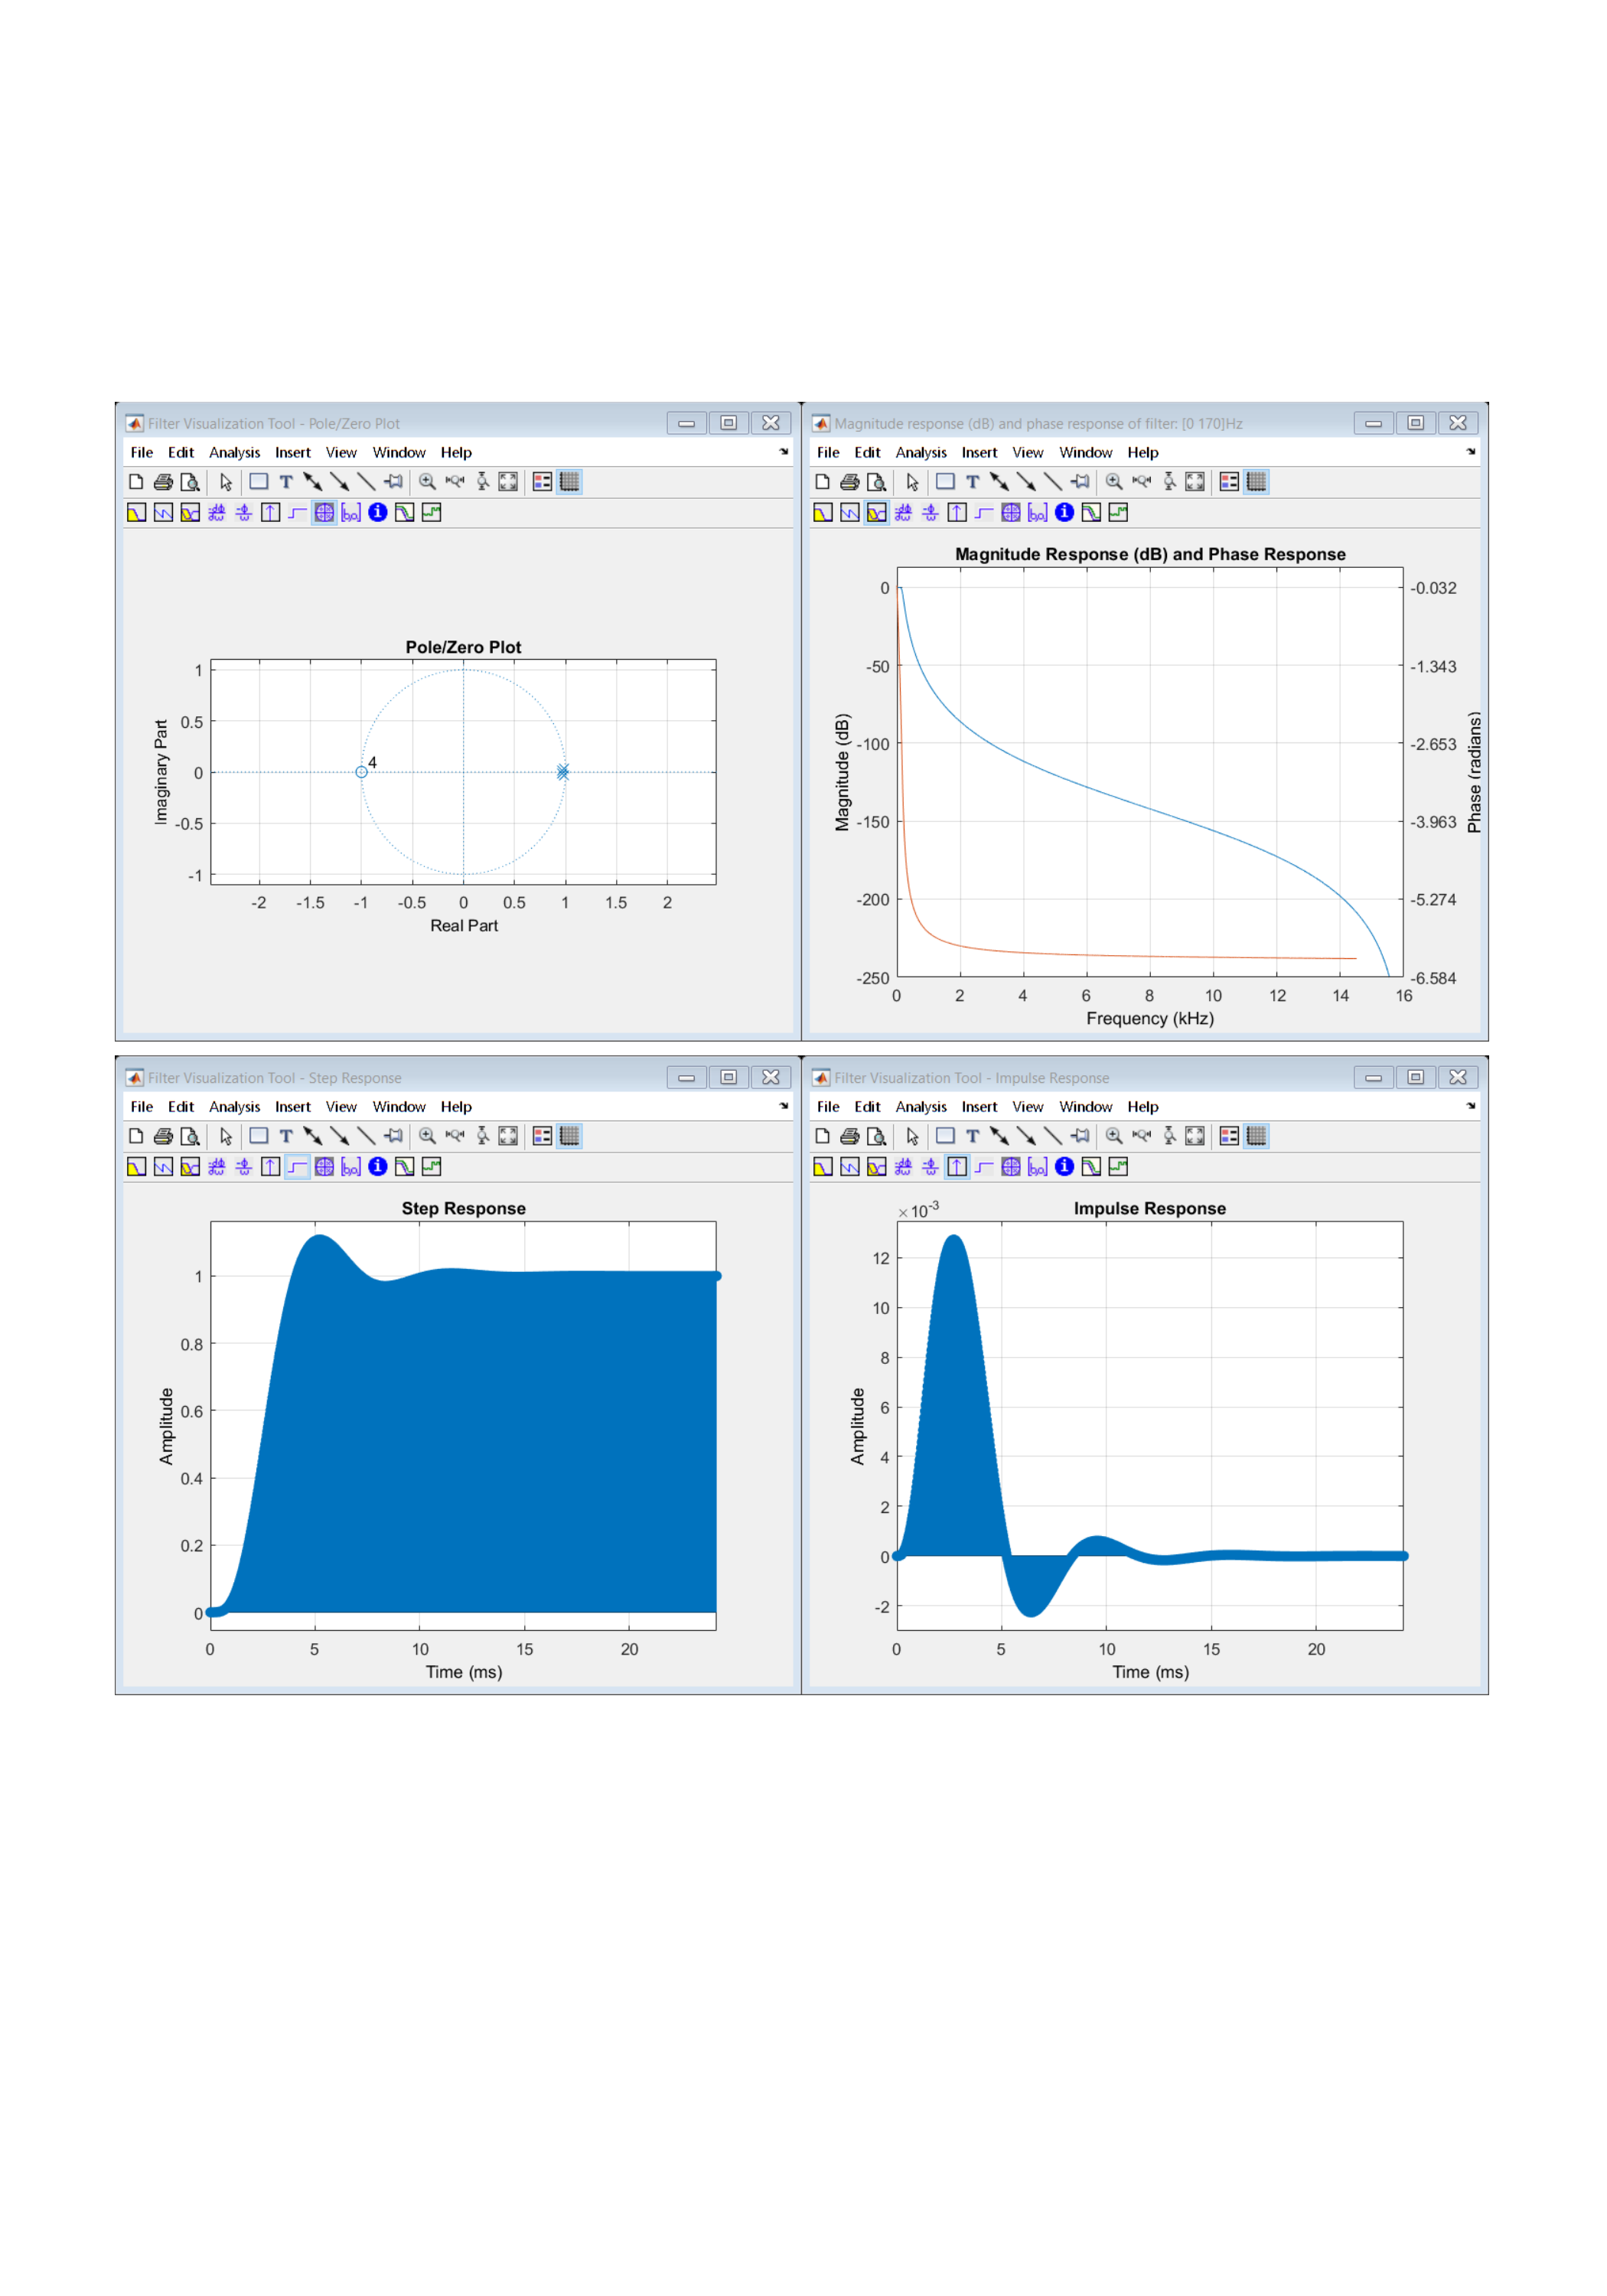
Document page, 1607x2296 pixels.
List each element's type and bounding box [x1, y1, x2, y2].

picture [115, 402, 1489, 1042]
picture [115, 1055, 1489, 1695]
